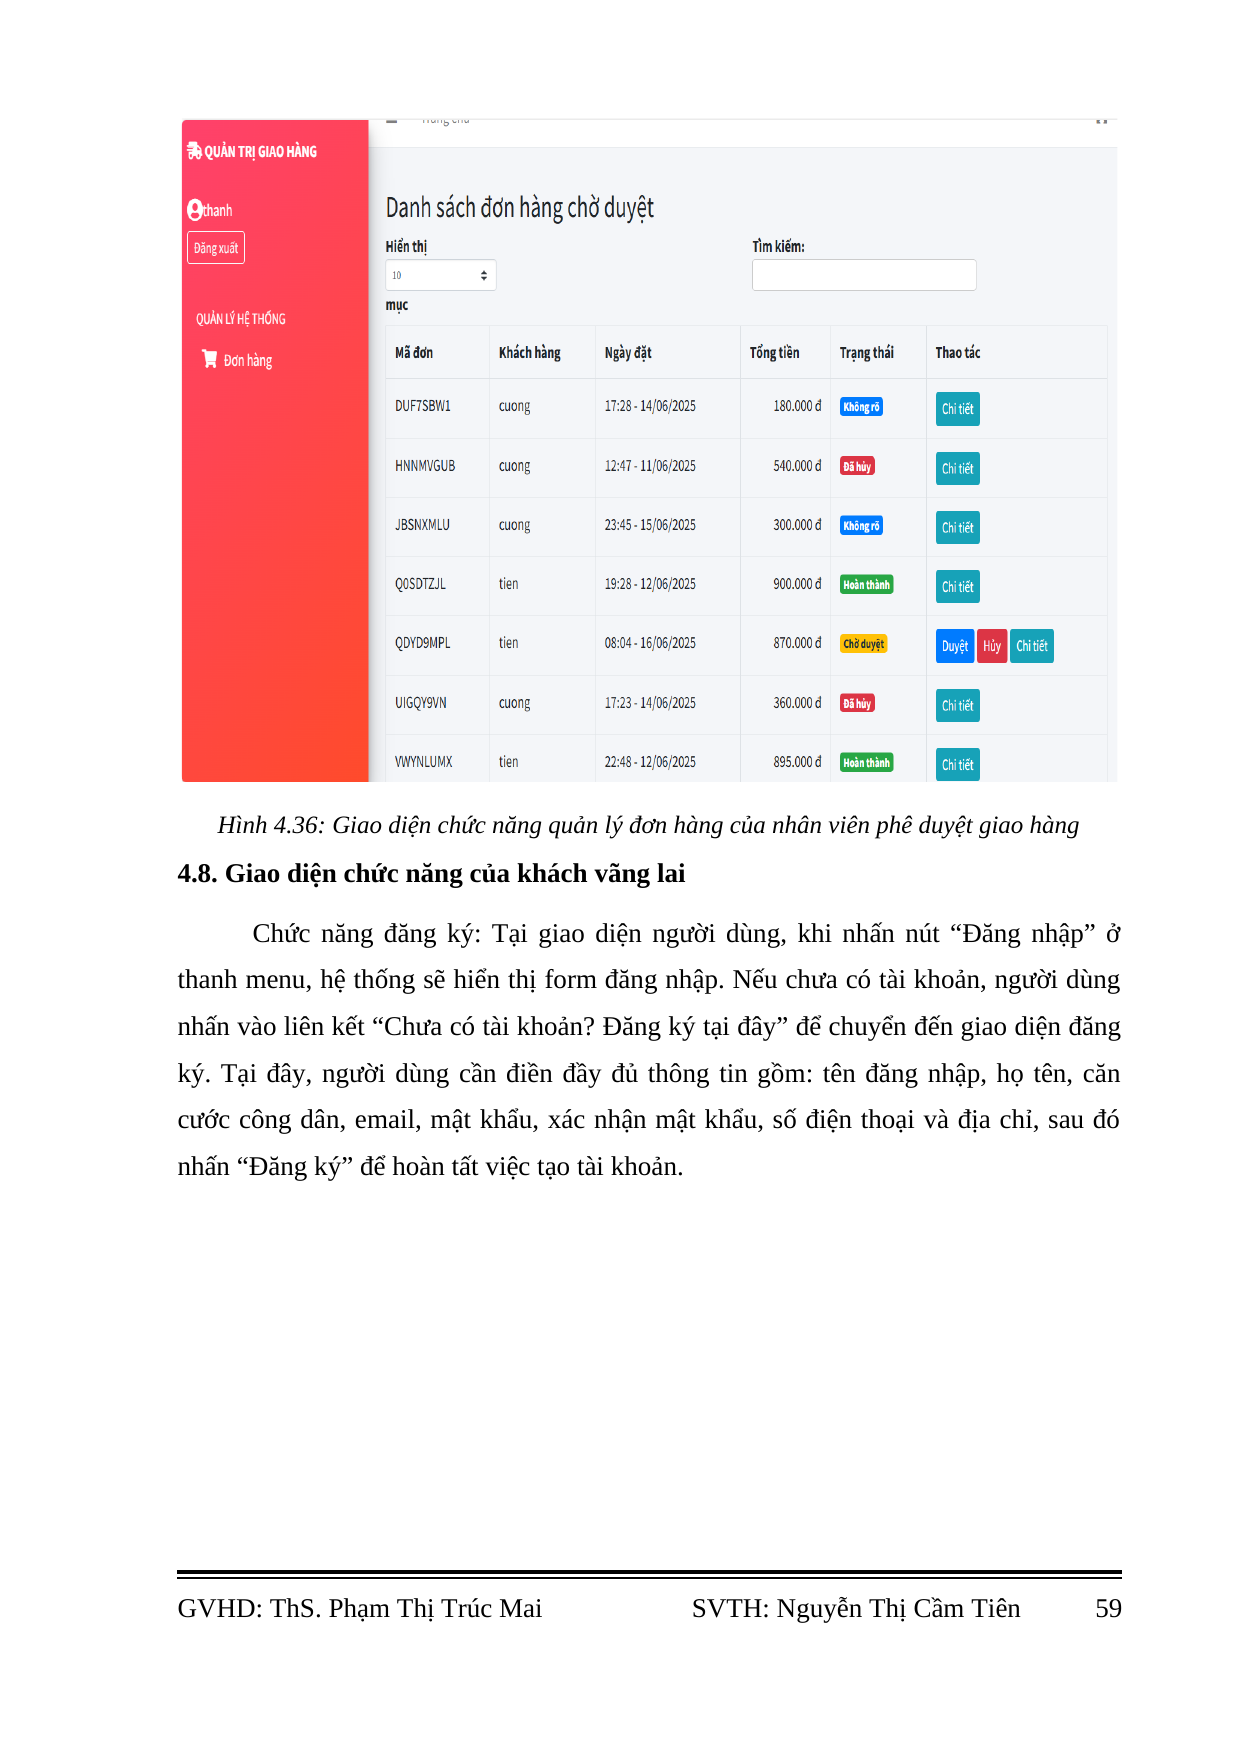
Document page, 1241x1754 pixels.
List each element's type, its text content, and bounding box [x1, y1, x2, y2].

text Hình 4.36: Giao diện chức năng quản lý đơn hàng của nhân viên phê duyệt giao hàng [177, 810, 1122, 839]
text Chức năng đăng ký: Tại giao diện người dùng, khi nhấn nút “Đăng nhập” ở thanh menu, hệ thống sẽ hiển thị form đăng nhập. Nếu chưa có tài khoản, người dùng nhấn vào liên kết “Chưa có tài khoản? Đăng ký tại đây” để chuyển đến giao diện đăng ký. Tại đây, người dùng cần điền đầy đủ thông tin gồm: tên đăng nhập, họ tên, căn cước công dân, email, mật khẩu, xác nhận mật khẩu, số điện thoại và địa chỉ, sau đó nhấn “Đăng ký” để hoàn tất việc tạo tài khoản. [177, 917, 1122, 1181]
subtitle 4.8. Giao diện chức năng của khách vãng lai [177, 858, 1122, 889]
picture [181, 118, 1118, 782]
